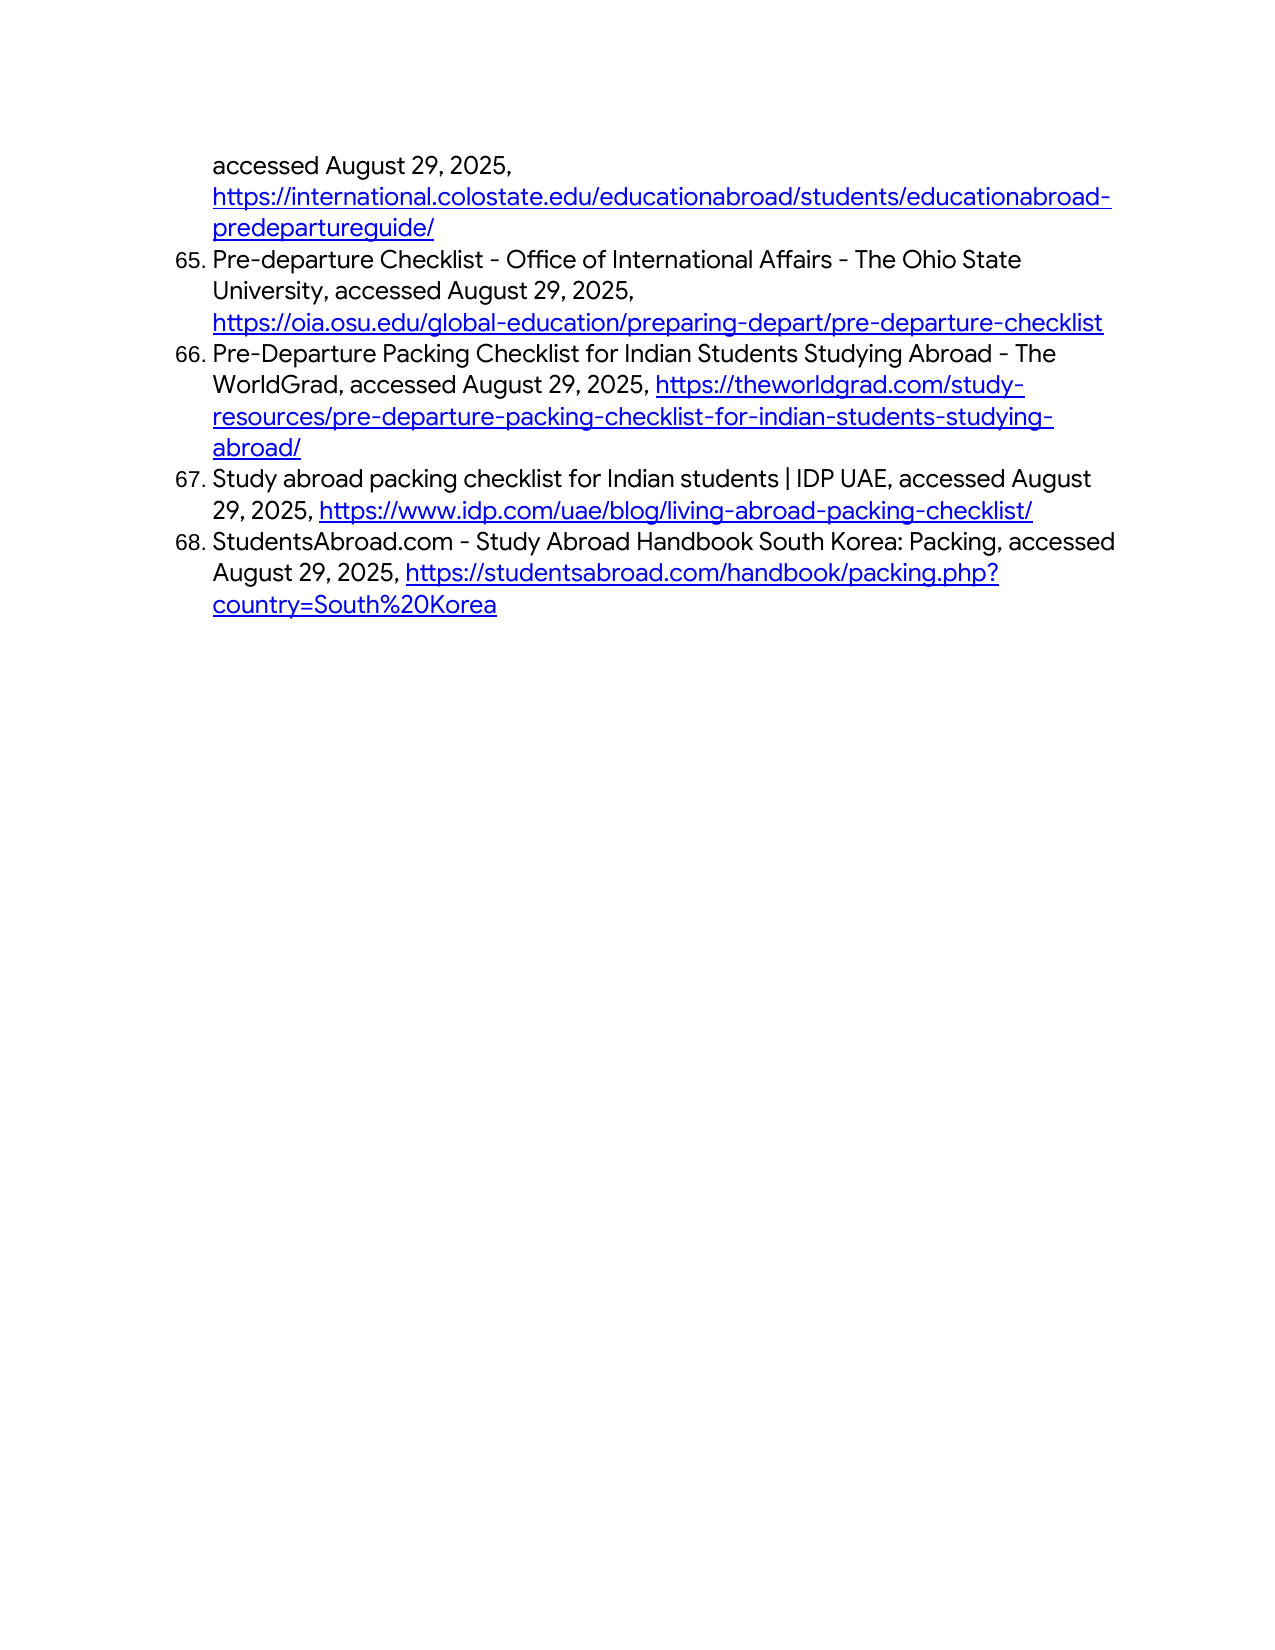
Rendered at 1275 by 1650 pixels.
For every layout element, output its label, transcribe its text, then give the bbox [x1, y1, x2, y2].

list Pre-departure Checklist - Office of International Affairs - The Ohio State University, accessed August 29, 2025, https://oia.osu.edu/global-education/preparing-depart/pre-departure-checklist [175, 244, 1125, 338]
list Pre-Departure Packing Checklist for Indian Students Studying Abroad - The WorldGrad, accessed August 29, 2025, https://theworldgrad.com/study-resources/pre-departure-packing-checklist-for-indian-students-studying-abroad/ [175, 338, 1125, 463]
list StudentsAbroad.com - Study Abroad Handbook South Korea: Packing, accessed August 29, 2025, https://studentsabroad.com/handbook/packing.php?country=South%20Korea [175, 526, 1125, 620]
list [175, 150, 1125, 244]
list Study abroad packing checklist for Indian students | IDP UAE, accessed August 29, 2025, https://www.idp.com/uae/blog/living-abroad-packing-checklist/ [175, 463, 1125, 526]
